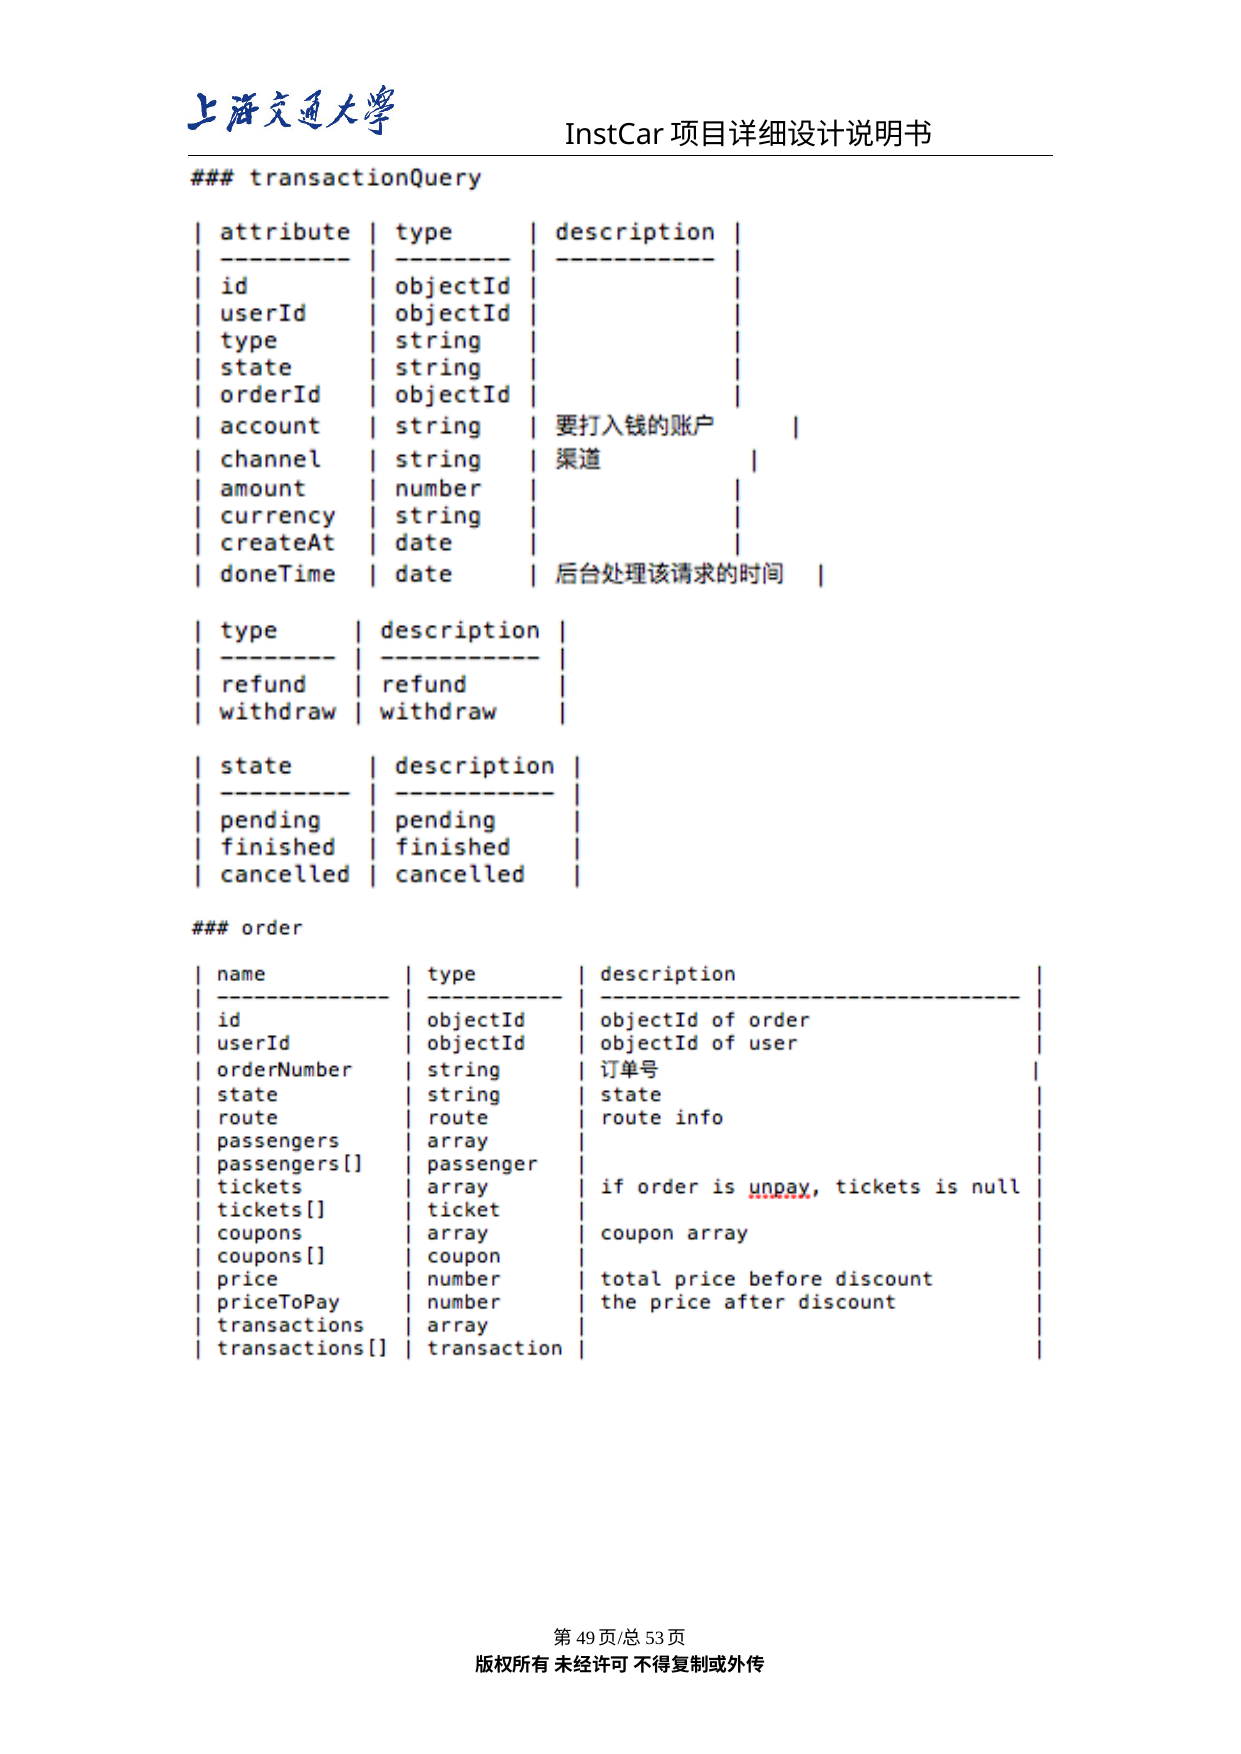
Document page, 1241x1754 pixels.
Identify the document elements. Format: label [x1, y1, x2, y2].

picture [187, 163, 862, 893]
picture [187, 911, 1053, 1380]
picture [187, 85, 394, 135]
